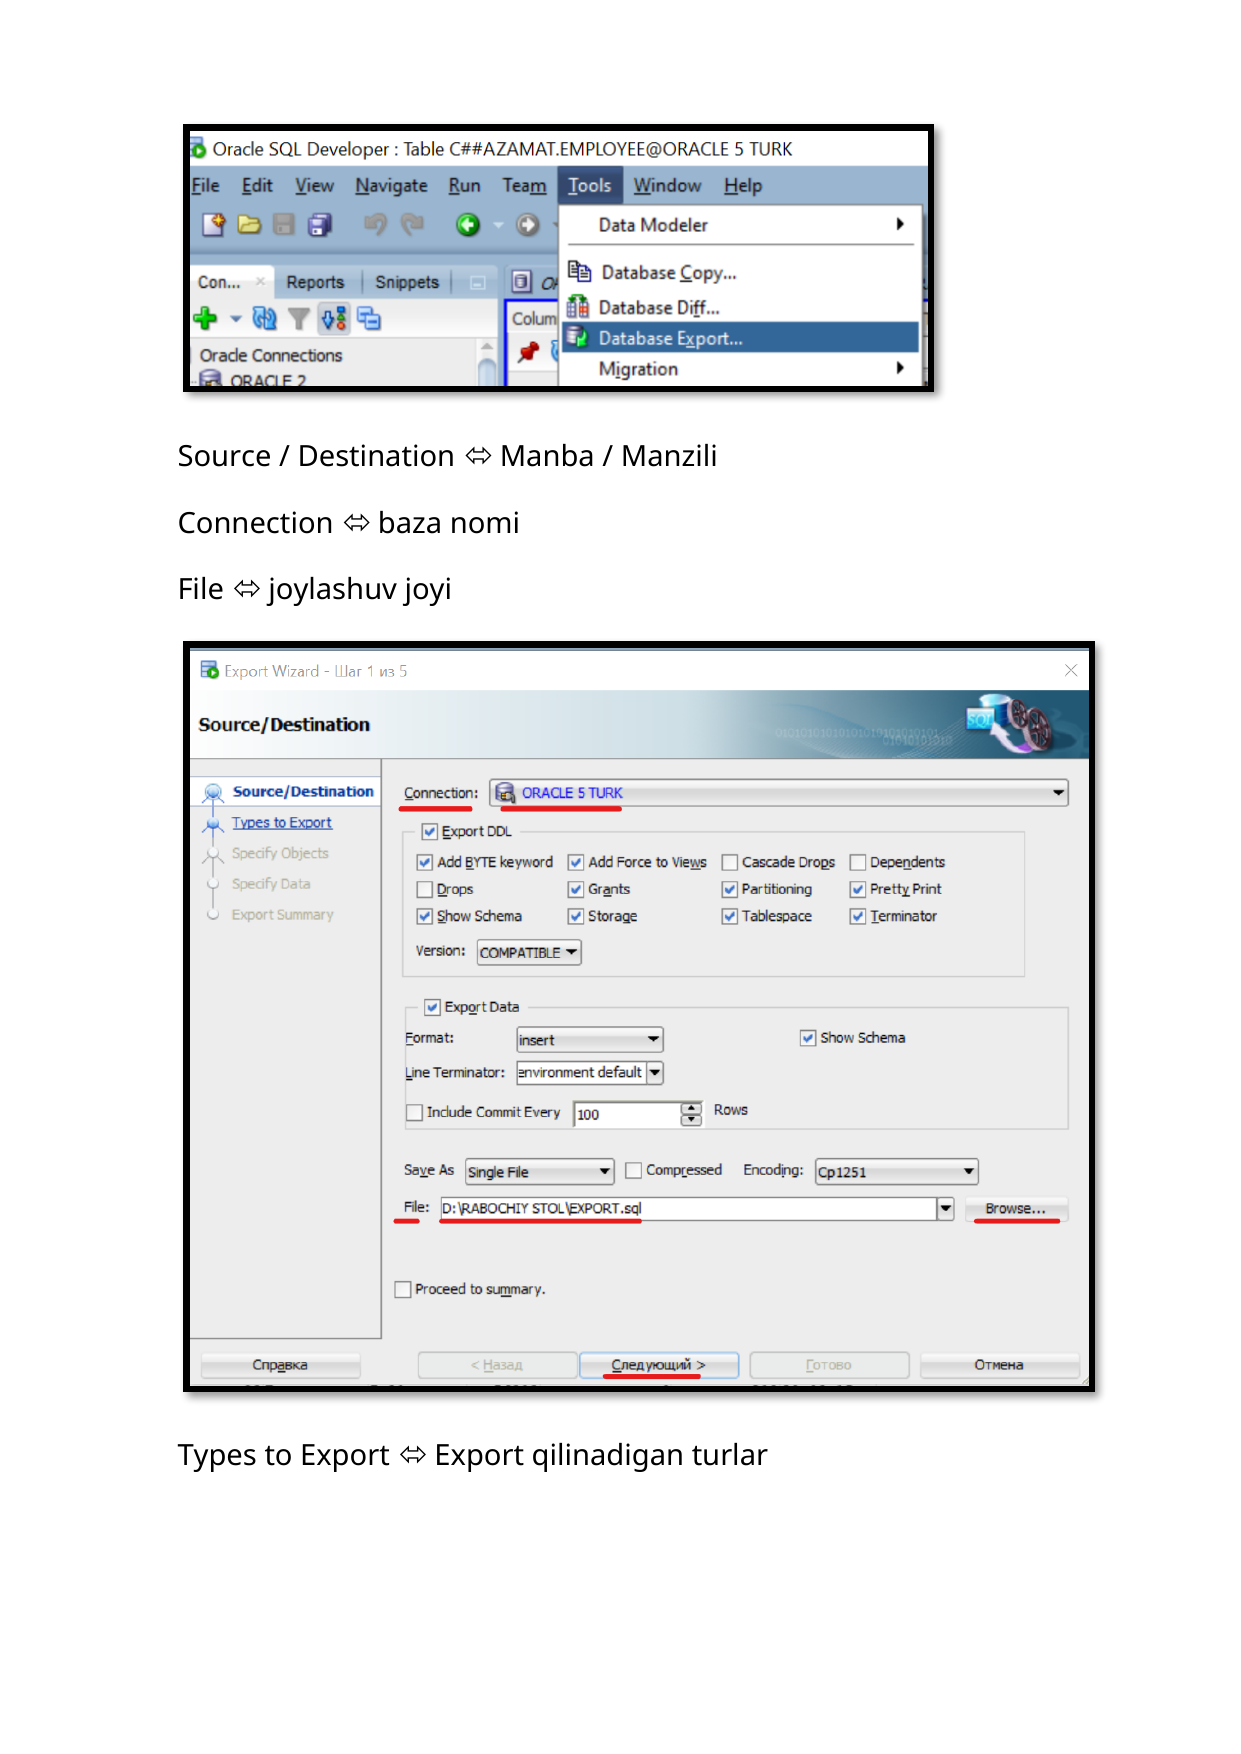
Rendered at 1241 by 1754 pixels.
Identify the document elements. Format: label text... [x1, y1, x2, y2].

text Types to Export Export qilinadigan turlar [177, 1434, 1240, 1473]
picture [190, 131, 928, 386]
text File joylashuv joyi [177, 568, 1240, 608]
text Connection baza nomi [177, 502, 1240, 542]
picture [190, 648, 1089, 1386]
text Source / Destination Manba / Manzili [177, 436, 1240, 475]
